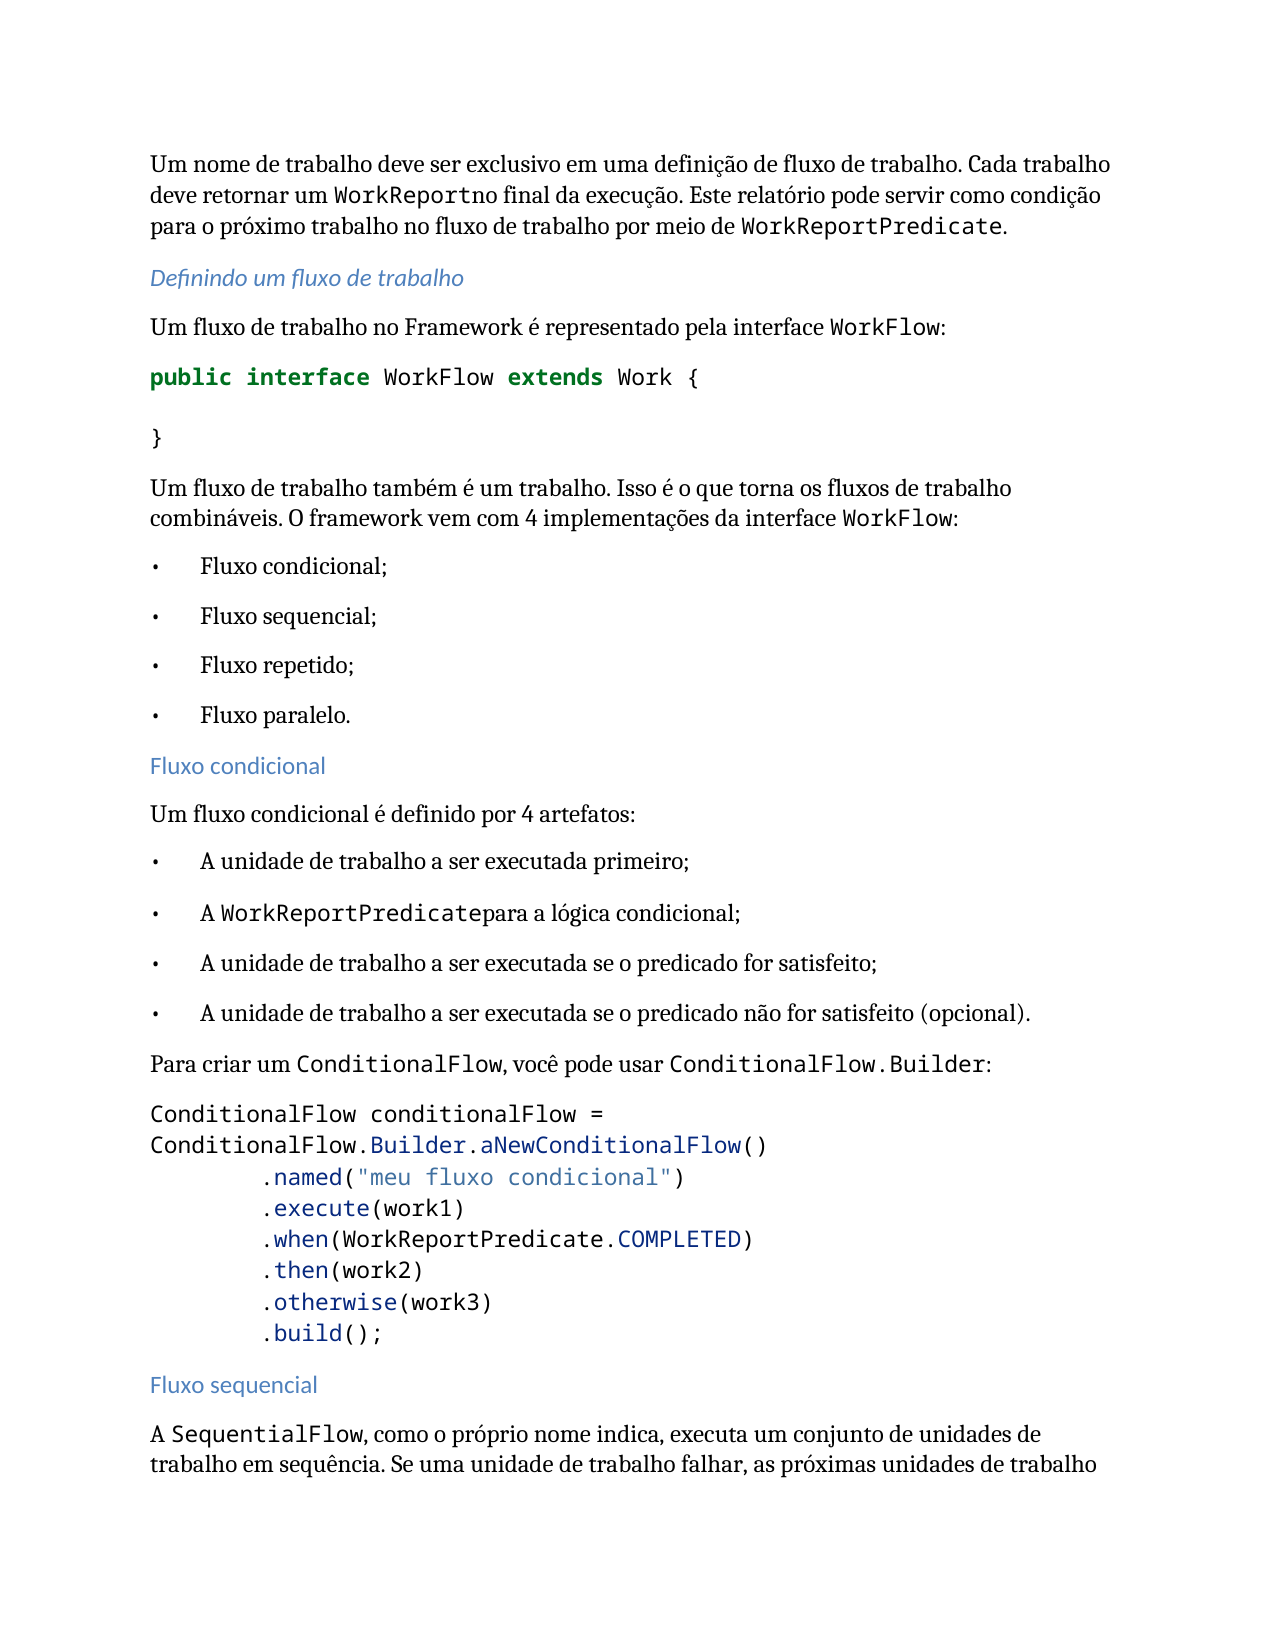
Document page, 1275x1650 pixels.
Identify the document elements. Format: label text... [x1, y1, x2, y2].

list Fluxo sequencial; [150, 602, 1125, 631]
text public interface WorkFlow extends Work { } [150, 361, 1125, 453]
text ConditionalFlow conditionalFlow = ConditionalFlow.Builder.aNewConditionalFlow() .named("meu fluxo condicional") .execute(work1) .when(WorkReportPredicate.COMPLETED) .then(work2) .otherwise(work3) .build(); [150, 1098, 1125, 1348]
subtitle Fluxo sequencial [150, 1369, 1125, 1399]
list Fluxo condicional; [150, 552, 1125, 581]
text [150, 1418, 1125, 1478]
subtitle Fluxo condicional [150, 751, 1125, 781]
text Um nome de trabalho deve ser exclusivo em uma definição de fluxo de trabalho. Cada trabalho deve retornar um WorkReportno final da execução. Este relatório pode servir como condição para o próximo trabalho no fluxo de trabalho por meio de WorkReportPredicate. [150, 150, 1125, 241]
text Um fluxo condicional é definido por 4 artefatos: [150, 800, 1125, 828]
list Fluxo paralelo. [150, 701, 1125, 730]
list A unidade de trabalho a ser executada se o predicado não for satisfeito (opcional). [150, 998, 1125, 1027]
text Para criar um ConditionalFlow, você pode usar ConditionalFlow.Builder: [150, 1048, 1125, 1079]
list A unidade de trabalho a ser executada se o predicado for satisfeito; [150, 949, 1125, 978]
subtitle Definindo um fluxo de trabalho [150, 262, 1125, 293]
list A WorkReportPredicatepara a lógica condicional; [150, 897, 1125, 928]
list A unidade de trabalho a ser executada primeiro; [150, 847, 1125, 876]
text Um fluxo de trabalho também é um trabalho. Isso é o que torna os fluxos de trabalho combináveis. O framework vem com 4 implementações da interface WorkFlow: [150, 473, 1125, 533]
text Um fluxo de trabalho no Framework é representado pela interface WorkFlow: [150, 311, 1125, 343]
list Fluxo repetido; [150, 651, 1125, 680]
